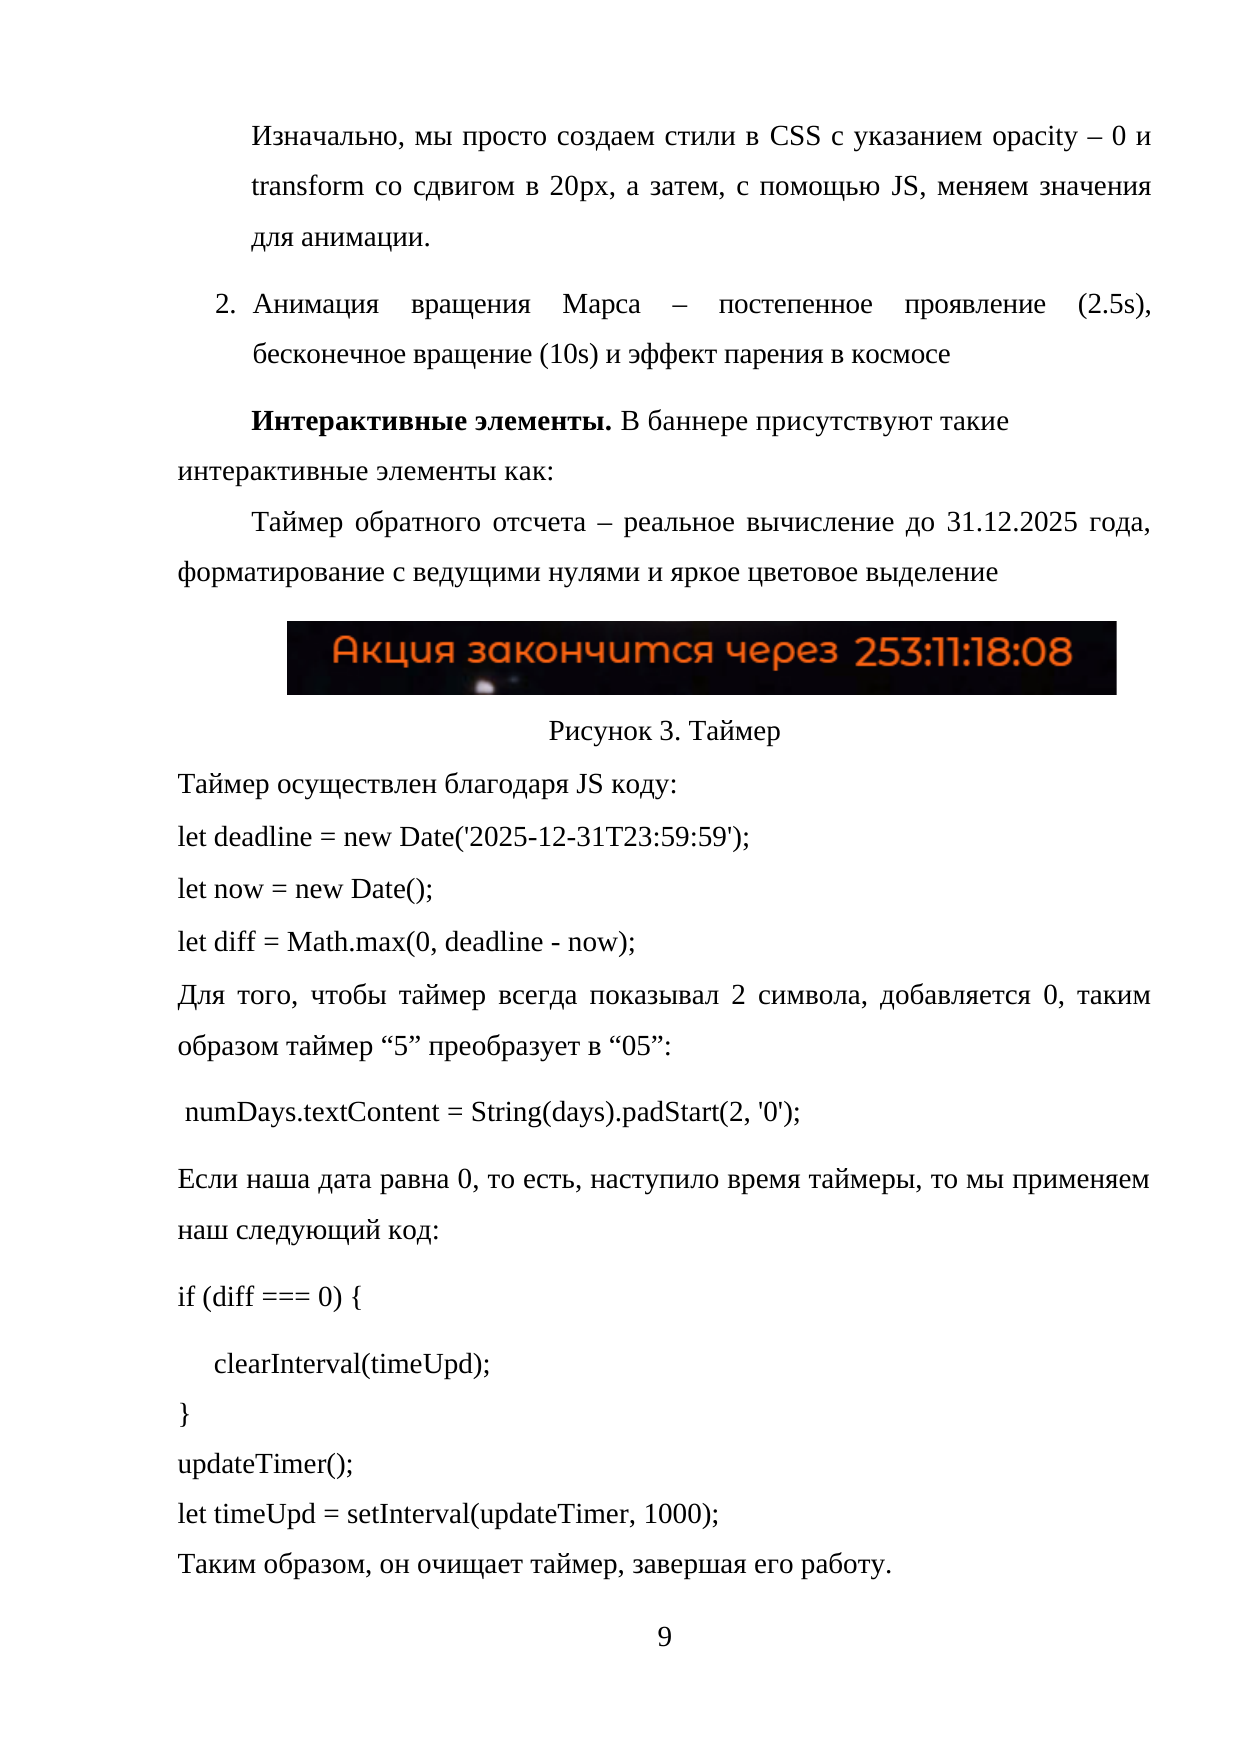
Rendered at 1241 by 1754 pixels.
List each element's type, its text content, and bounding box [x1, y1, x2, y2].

text Если наша дата равна 0, то есть, наступило время таймеры, то мы применяем наш следующий код: [177, 1162, 1152, 1245]
text Таким образом, он очищает таймер, завершая его работу. [177, 1547, 1152, 1580]
text Интерактивные элементы. В баннере присутствуют такие интерактивные элементы как: [177, 403, 1152, 487]
text } [177, 1396, 1152, 1429]
text let now = new Date(); [177, 872, 1152, 905]
text Таймер обратного отсчета – реальное вычисление до 31.12.2025 года, форматирование с ведущими нулями и яркое цветовое выделение [177, 504, 1152, 587]
text Изначально, мы просто создаем стили в CSS с указанием opacity – 0 и transform со сдвигом в 20px, а затем, с помощью JS, меняем значения для анимации. [251, 118, 1152, 252]
text if (diff === 0) { [177, 1279, 1152, 1312]
list Анимация вращения Марса – постепенное проявление (2.5s), бесконечное вращение (10s) и эффект парения в космосе [215, 286, 1152, 369]
text let deadline = new Date('2025-12-31T23:59:59'); [177, 819, 1152, 852]
text clearInterval(timeUpd); [177, 1346, 1152, 1379]
text let diff = Math.max(0, deadline - now); [177, 924, 1152, 958]
text Для того, чтобы таймер всегда показывал 2 символа, добавляется 0, таким образом таймер “5” преобразует в “05”: [177, 977, 1152, 1061]
text let timeUpd = setInterval(updateTimer, 1000); [177, 1496, 1152, 1530]
picture [287, 621, 1117, 695]
text updateTimer(); [177, 1446, 1152, 1480]
text Рисунок 3. Таймер [177, 713, 1152, 747]
text numDays.textContent = String(days).padStart(2, '0'); [177, 1094, 1152, 1128]
text Таймер осуществлен благодаря JS коду: [177, 766, 1152, 799]
